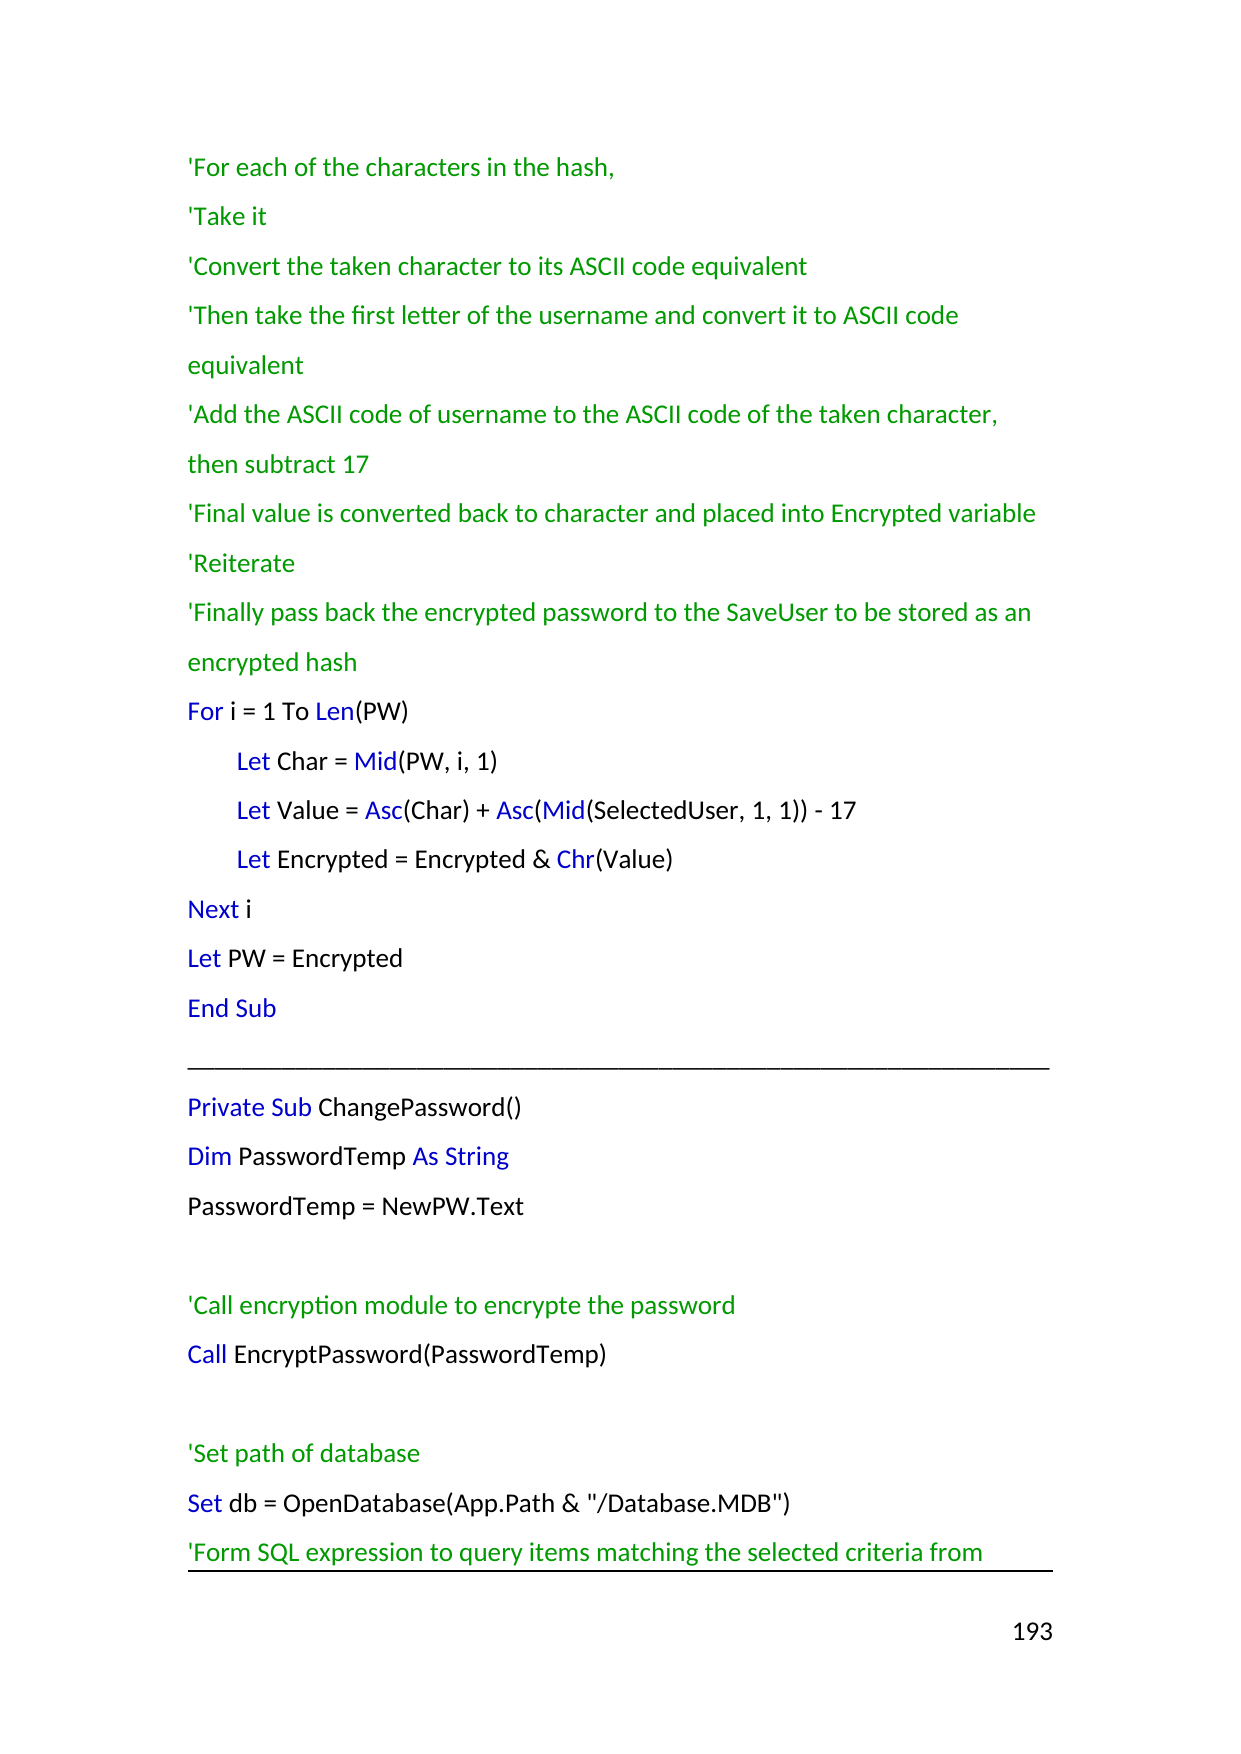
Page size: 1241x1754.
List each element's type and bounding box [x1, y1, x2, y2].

text [187, 150, 1053, 1572]
